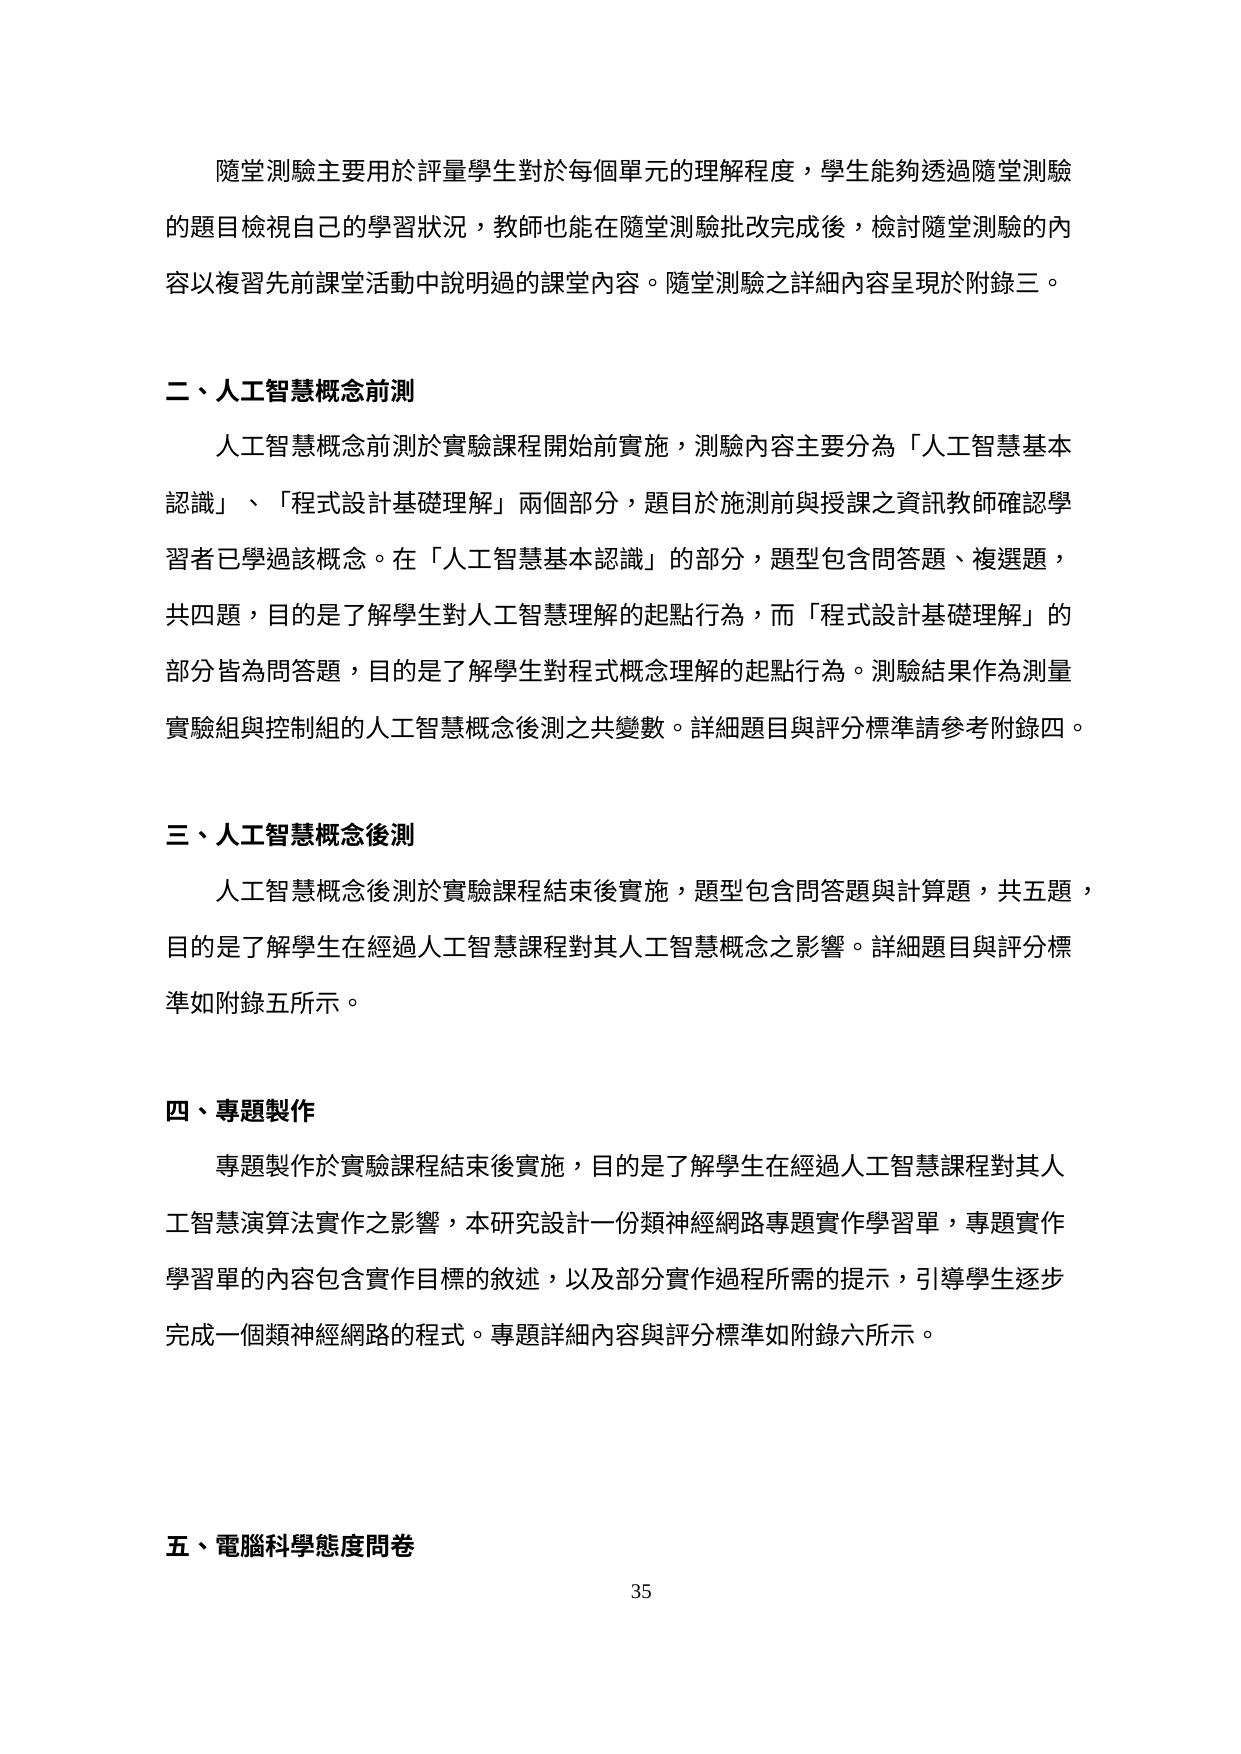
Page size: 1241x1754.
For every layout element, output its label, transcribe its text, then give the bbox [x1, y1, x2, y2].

text 人工智慧概念後測於實驗課程結束後實施，題型包含問答題與計算題，共五題，目的是了解學生在經過人工智慧課程對其人工智慧概念之影響。詳細題目與評分標準如附錄五所示。 [165, 871, 1075, 1021]
text 二、人工智慧概念前測 [165, 371, 1075, 408]
text 隨堂測驗主要用於評量學生對於每個單元的理解程度，學生能夠透過隨堂測驗的題目檢視自己的學習狀況，教師也能在隨堂測驗批改完成後，檢討隨堂測驗的內容以複習先前課堂活動中說明過的課堂內容。隨堂測驗之詳細內容呈現於附錄三。 [165, 151, 1075, 301]
text 專題製作於實驗課程結束後實施，目的是了解學生在經過人工智慧課程對其人工智慧演算法實作之影響，本研究設計一份類神經網路專題實作學習單，專題實作學習單的內容包含實作目標的敘述，以及部分實作過程所需的提示，引導學生逐步完成一個類神經網路的程式。專題詳細內容與評分標準如附錄六所示。 [165, 1146, 1075, 1352]
text 四、專題製作 [165, 1091, 1075, 1128]
text 三、人工智慧概念後測 [165, 815, 1075, 852]
text 五、電腦科學態度問卷 [165, 1526, 1075, 1564]
text 人工智慧概念前測於實驗課程開始前實施，測驗內容主要分為「人工智慧基本認識」、「程式設計基礎理解」兩個部分，題目於施測前與授課之資訊教師確認學習者已學過該概念。在「人工智慧基本認識」的部分，題型包含問答題、複選題，共四題，目的是了解學生對人工智慧理解的起點行為，而「程式設計基礎理解」的部分皆為問答題，目的是了解學生對程式概念理解的起點行為。測驗結果作為測量實驗組與控制組的人工智慧概念後測之共變數。詳細題目與評分標準請參考附錄四。 [165, 426, 1075, 745]
